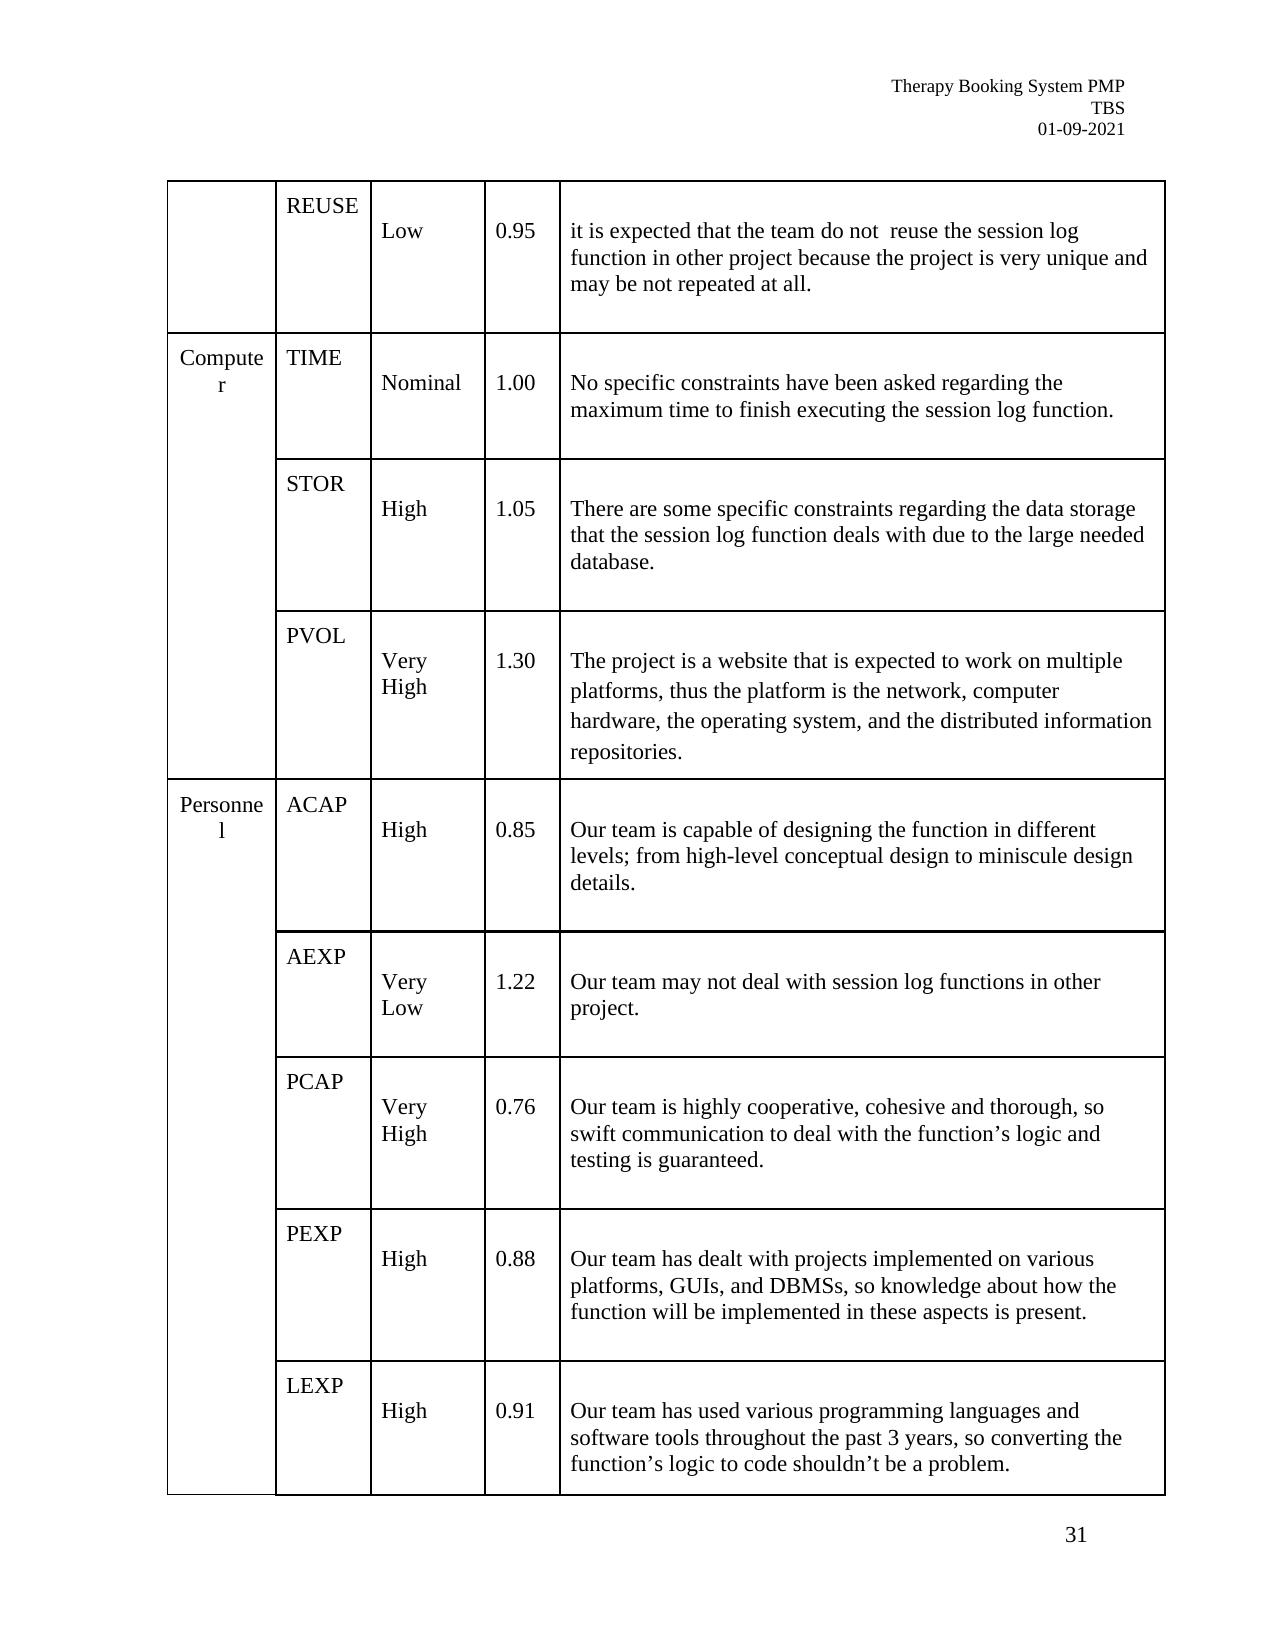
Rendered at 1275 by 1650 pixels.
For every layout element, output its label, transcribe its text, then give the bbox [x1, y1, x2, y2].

table_cell Computer [168, 334, 275, 778]
table_cell 0.95 [486, 182, 559, 332]
table_cell Personnel [168, 780, 275, 1494]
table_cell Our team is capable of designing the function in different levels; from high-level conceptual design to miniscule design details. [561, 780, 1164, 930]
table_cell 1.00 [486, 334, 559, 458]
table_cell AEXP [277, 933, 370, 1056]
table_cell High [372, 1362, 484, 1494]
table_cell Our team may not deal with session log functions in other project. [561, 933, 1164, 1056]
table_cell Our team has dealt with projects implemented on various platforms, GUIs, and DBMSs, so knowledge about how the function will be implemented in these aspects is present. [561, 1210, 1164, 1360]
table_cell Our team has used various programming languages and software tools throughout the past 3 years, so converting the function’s logic to code shouldn’t be a problem. [561, 1362, 1164, 1494]
table_cell PVOL [277, 612, 370, 778]
table_cell 0.76 [486, 1058, 559, 1208]
table_cell Very High [372, 1058, 484, 1208]
table_cell Very High [372, 612, 484, 778]
table_cell Low [372, 182, 484, 332]
table_cell ACAP [277, 780, 370, 930]
table_cell High [372, 780, 484, 930]
table_cell 0.91 [486, 1362, 559, 1494]
table_cell The project is a website that is expected to work on multiple platforms, thus the platform is the network, computer hardware, the operating system, and the distributed information repositories. [561, 612, 1164, 778]
table_cell LEXP [277, 1362, 370, 1494]
table_cell REUSE [277, 182, 370, 332]
table_cell TIME [277, 334, 370, 458]
table_cell There are some specific constraints regarding the data storage that the session log function deals with due to the large needed database. [561, 460, 1164, 609]
table_cell it is expected that the team do not reuse the session log function in other project because the project is very unique and may be not repeated at all. [561, 182, 1164, 332]
table_cell Very Low [372, 933, 484, 1056]
table_cell 0.85 [486, 780, 559, 930]
table_cell 1.30 [486, 612, 559, 778]
table_cell High [372, 460, 484, 609]
table_cell PEXP [277, 1210, 370, 1360]
table_cell Nominal [372, 334, 484, 458]
table_cell Our team is highly cooperative, cohesive and thorough, so swift communication to deal with the function’s logic and testing is guaranteed. [561, 1058, 1164, 1208]
table_cell 1.05 [486, 460, 559, 609]
table_cell High [372, 1210, 484, 1360]
table_cell STOR [277, 460, 370, 609]
table_cell No specific constraints have been asked regarding the maximum time to finish executing the session log function. [561, 334, 1164, 458]
table_cell 1.22 [486, 933, 559, 1056]
table_cell 0.88 [486, 1210, 559, 1360]
table_cell PCAP [277, 1058, 370, 1208]
